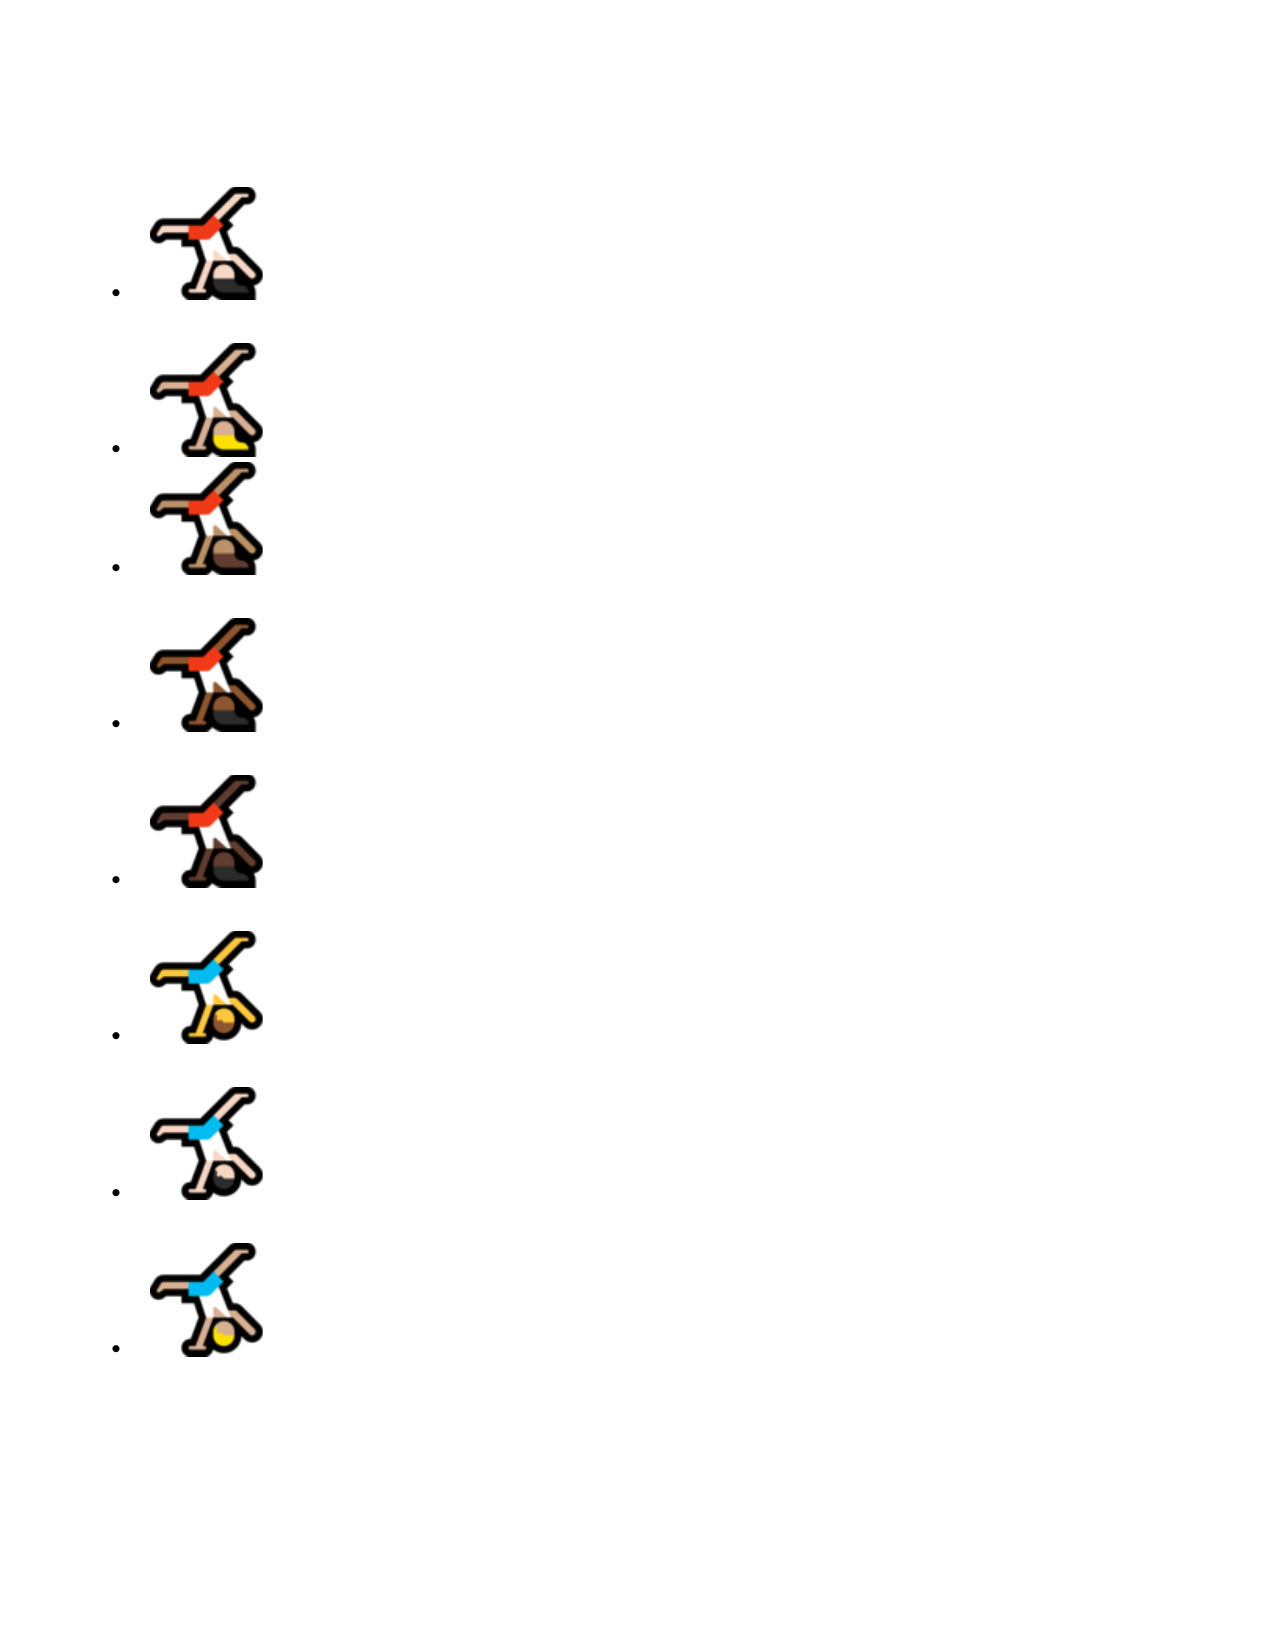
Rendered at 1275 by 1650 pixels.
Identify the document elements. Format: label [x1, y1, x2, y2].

picture [150, 931, 263, 1044]
picture [150, 462, 263, 575]
picture [150, 1243, 263, 1357]
picture [150, 775, 263, 888]
picture [150, 618, 263, 732]
picture [150, 187, 263, 300]
picture [150, 343, 263, 457]
picture [150, 1087, 263, 1200]
